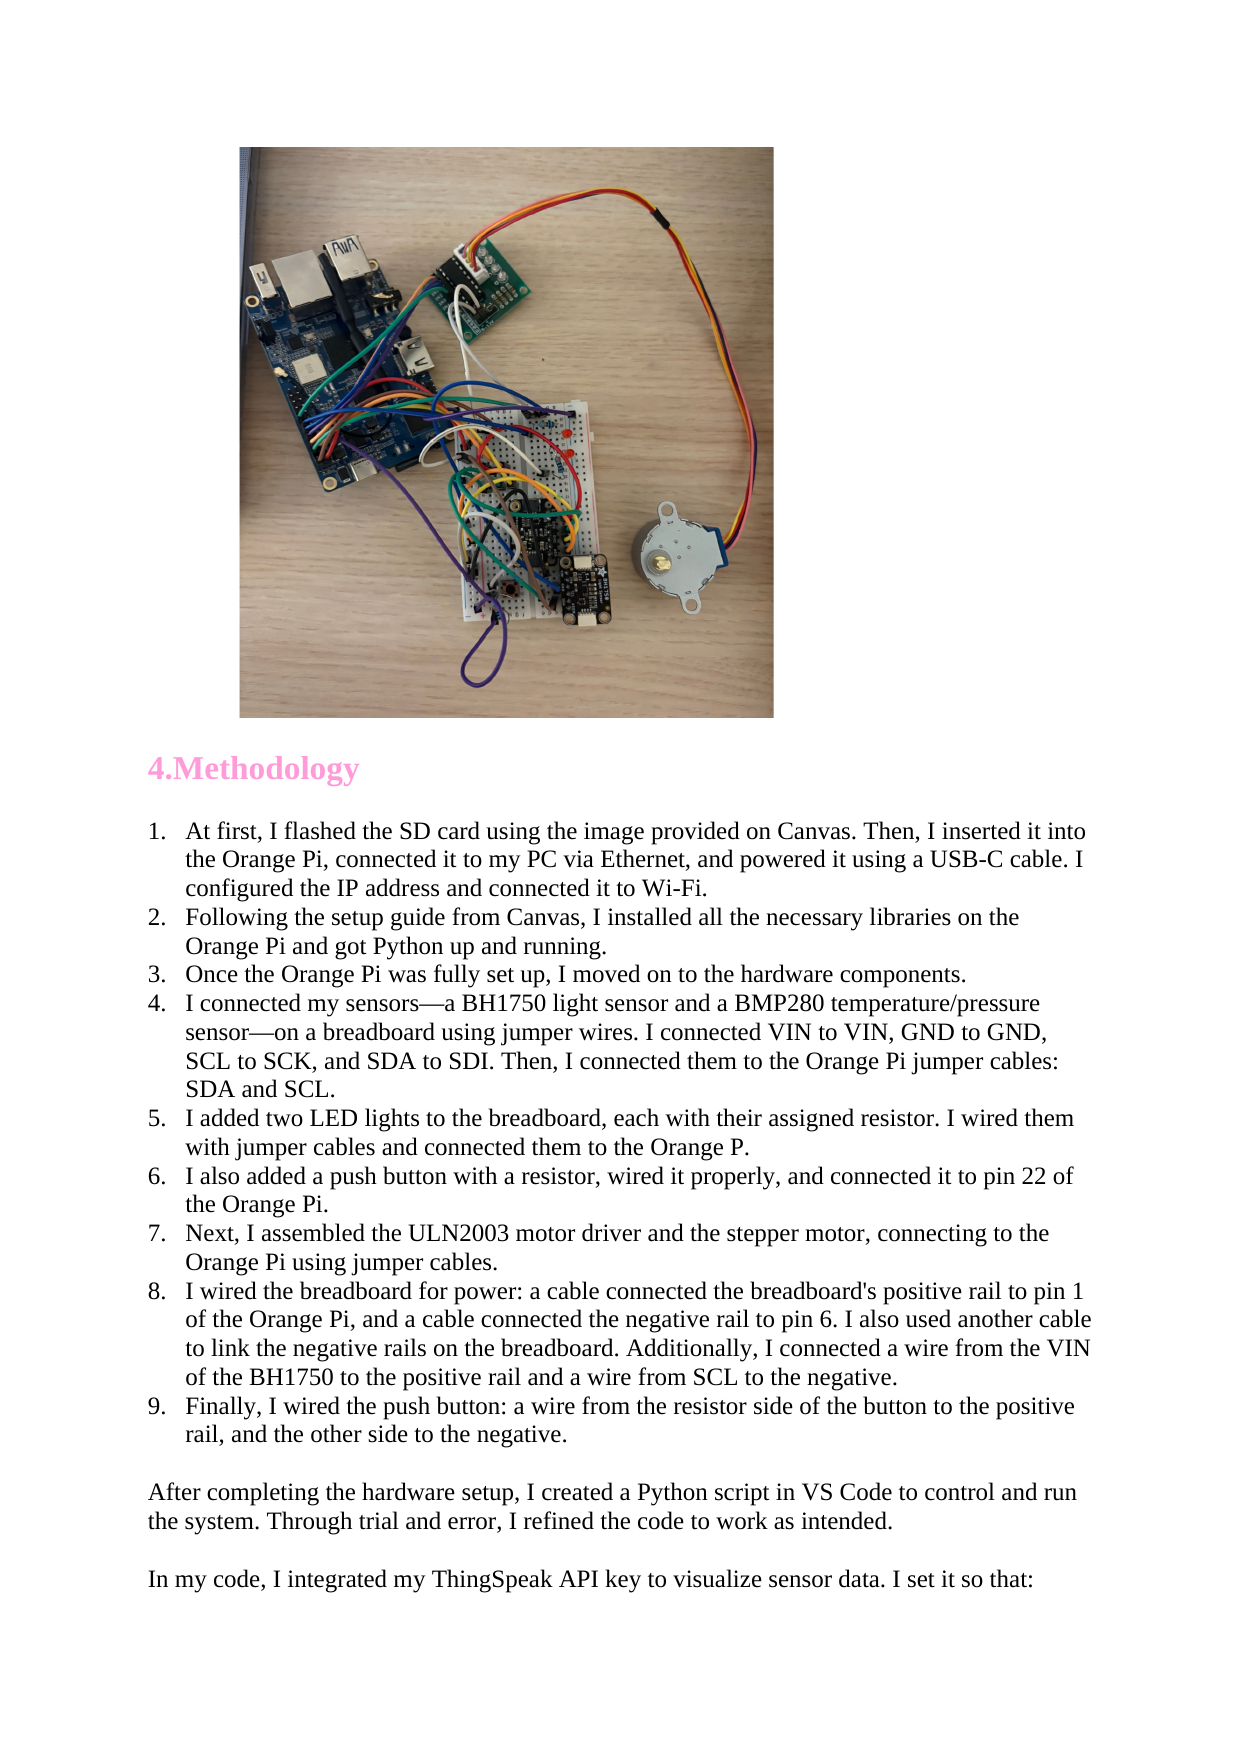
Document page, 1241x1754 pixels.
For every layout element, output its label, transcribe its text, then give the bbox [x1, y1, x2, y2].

list I also added a push button with a resistor, wired it properly, and connected it to pin 22 of the Orange Pi. [148, 1161, 1093, 1218]
text In my code, I integrated my ThingSpeak API key to visualize sensor data. I set it so that: [148, 1564, 1093, 1593]
list I connected my sensors—a BH1750 light sensor and a BMP280 temperature/pressure sensor—on a breadboard using jumper wires. I connected VIN to VIN, GND to GND, SCL to SCK, and SDA to SDI. Then, I connected them to the Orange Pi jumper cables: SDA and SCL. [148, 988, 1093, 1103]
text 4.Methodology [148, 748, 1093, 787]
list I wired the breadboard for power: a cable connected the breadboard's positive rail to pin 1 of the Orange Pi, and a cable connected the negative rail to pin 6. I also used another cable to link the negative rails on the breadboard. Additionally, I connected a wire from the VIN of the BH1750 to the positive rail and a wire from SCL to the negative. [148, 1276, 1093, 1391]
list Once the Orange Pi was fully set up, I moved on to the hardware components. [148, 959, 1093, 988]
picture [240, 147, 774, 718]
list Following the setup guide from Canvas, I installed all the necessary libraries on the Orange Pi and got Python up and running. [148, 902, 1093, 959]
list At first, I flashed the SD card using the image provided on Canvas. Then, I inserted it into the Orange Pi, connected it to my PC via Ethernet, and powered it using a USB-C cable. I configured the IP address and connected it to Wi-Fi. [148, 816, 1093, 902]
text After completing the hardware setup, I created a Python script in VS Code to control and run the system. Through trial and error, I refined the code to work as intended. [148, 1477, 1093, 1535]
list I added two LED lights to the breadboard, each with their assigned resistor. I wired them with jumper cables and connected them to the Orange P. [148, 1103, 1093, 1161]
list Finally, I wired the push button: a wire from the resistor side of the button to the positive rail, and the other side to the negative. [148, 1391, 1093, 1448]
list Next, I assembled the ULN2003 motor driver and the stepper motor, connecting to the Orange Pi using jumper cables. [148, 1218, 1093, 1276]
